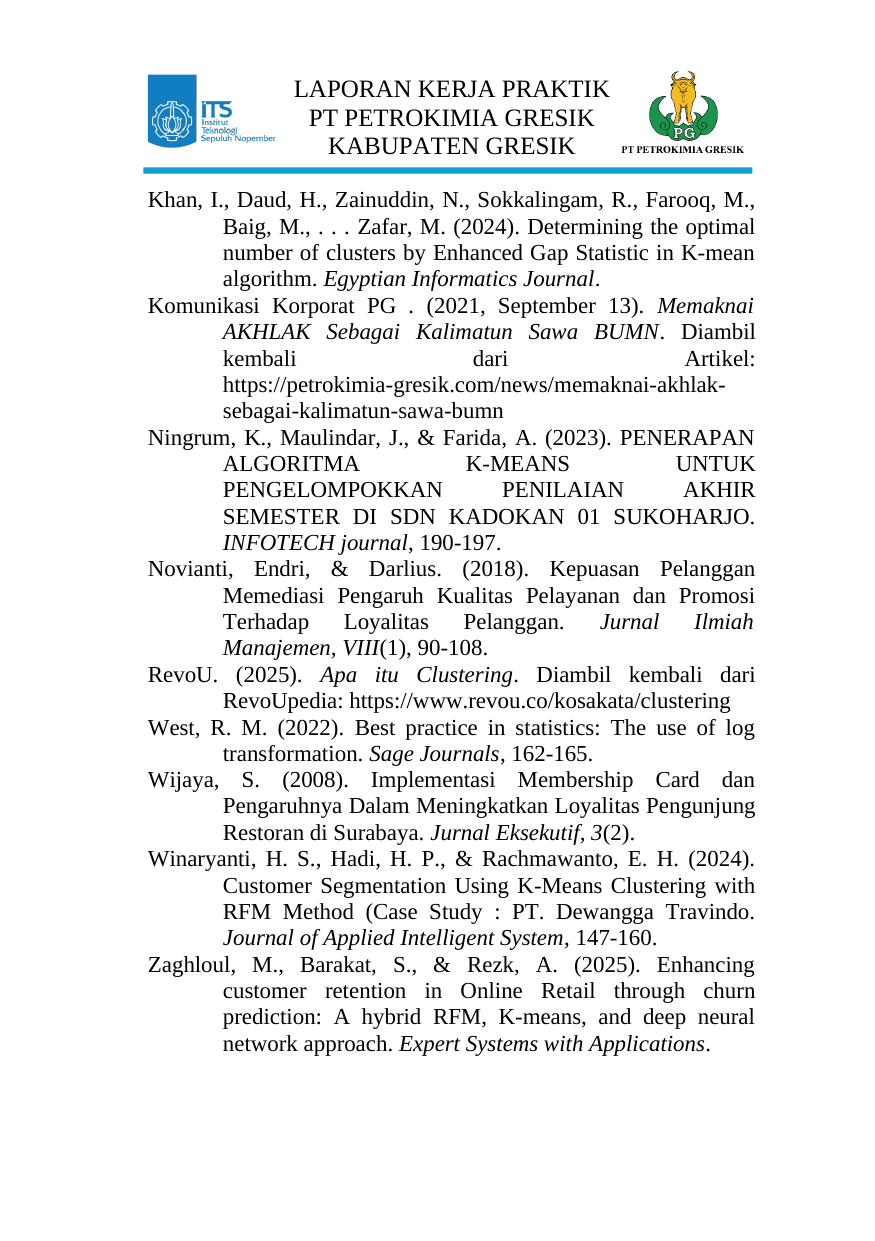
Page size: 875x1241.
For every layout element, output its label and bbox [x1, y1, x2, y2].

picture [147, 74, 276, 148]
picture [612, 67, 753, 158]
